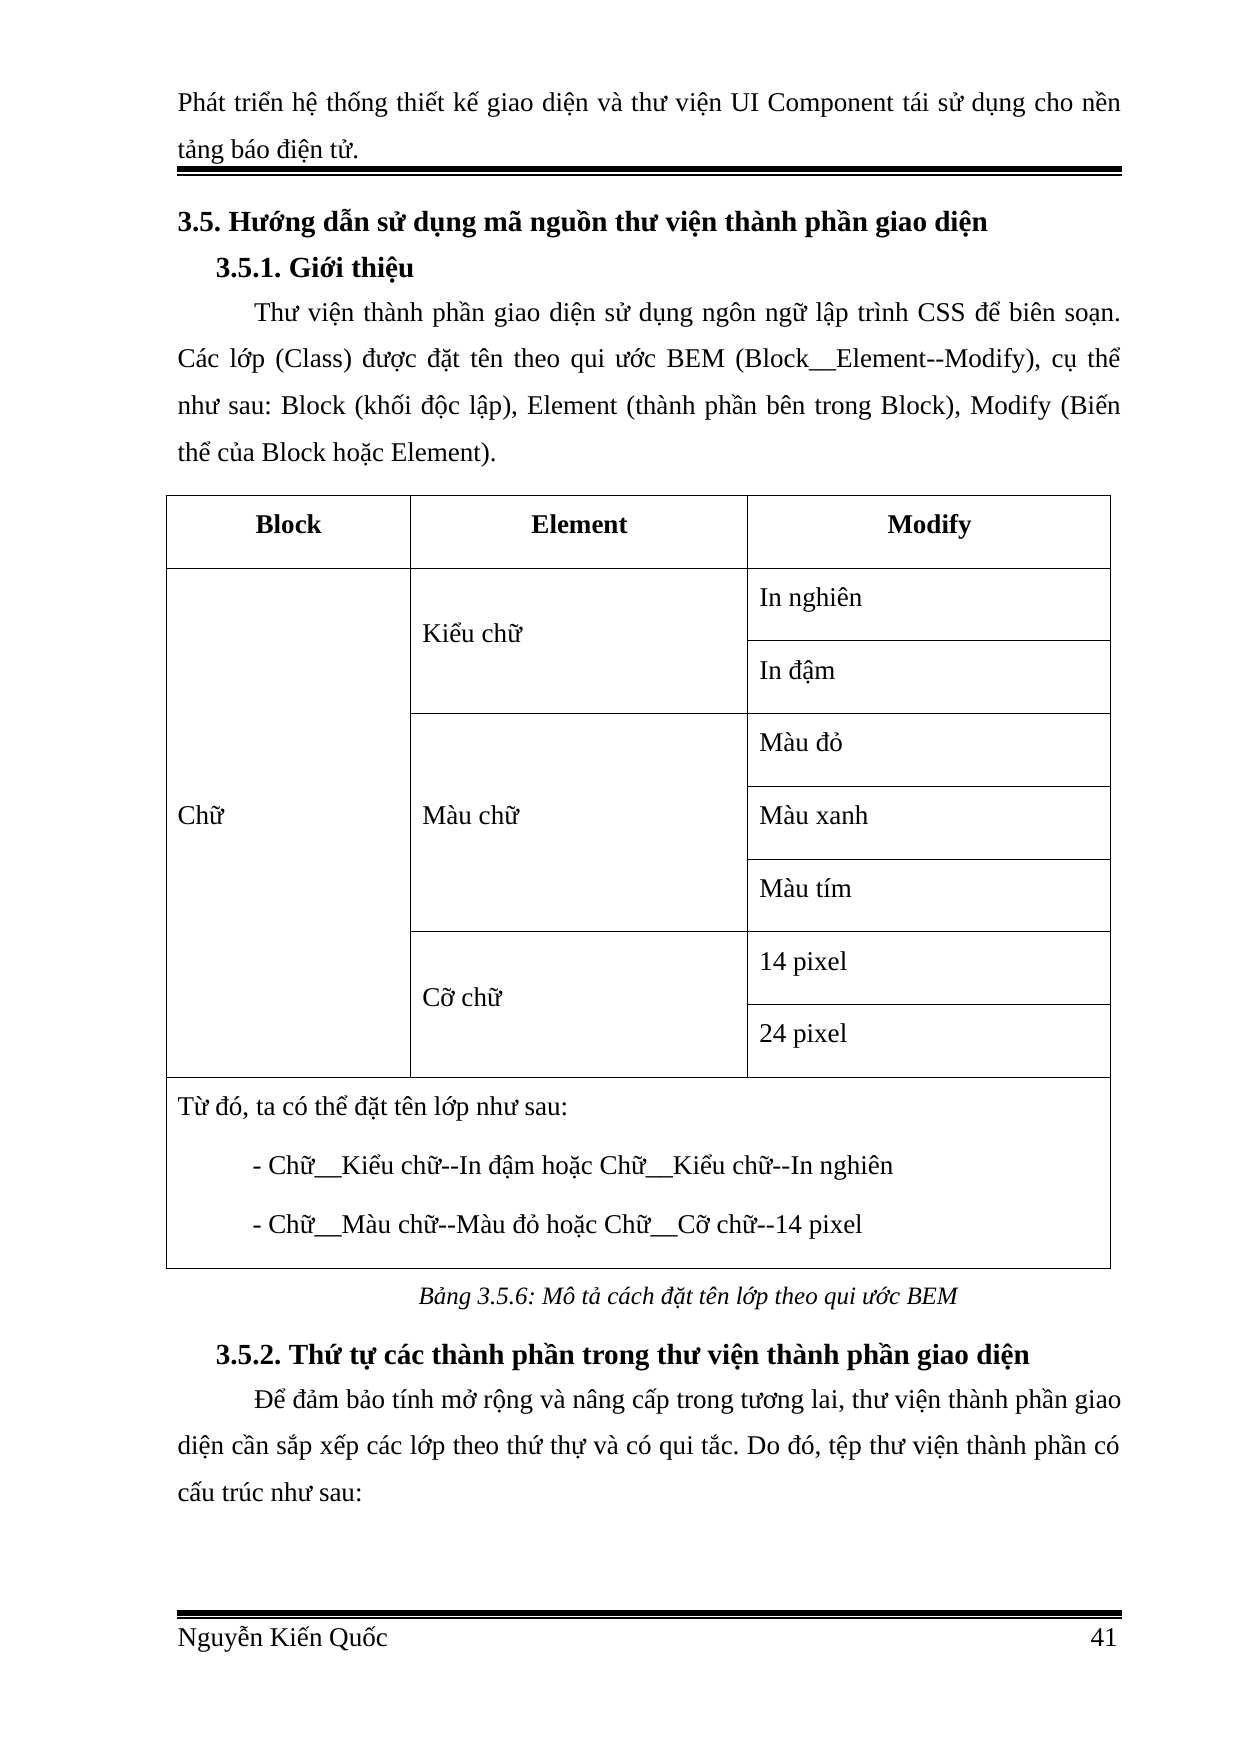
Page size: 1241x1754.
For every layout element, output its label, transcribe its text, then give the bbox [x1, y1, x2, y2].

table_cell Cỡ chữ [411, 932, 747, 1077]
table_cell Màu chữ [411, 714, 747, 931]
table_cell In nghiên [748, 569, 1110, 640]
table_cell Màu xanh [748, 787, 1110, 858]
table_cell Màu tím [748, 860, 1110, 931]
text Để đảm bảo tính mở rộng và nâng cấp trong tương lai, thư viện thành phần giao diện cần sắp xếp các lớp theo thứ thự và có qui tắc. Do đó, tệp thư viện thành phần có cấu trúc như sau: [177, 1383, 1122, 1507]
subtitle Hướng dẫn sử dụng mã nguồn thư viện thành phần giao diện [177, 204, 1122, 237]
table_cell Màu đỏ [748, 714, 1110, 786]
text Thư viện thành phần giao diện sử dụng ngôn ngữ lập trình CSS để biên soạn. Các lớp (Class) được đặt tên theo qui ước BEM (Block__Element--Modify), cụ thể như sau: Block (khối độc lập), Element (thành phần bên trong Block), Modify (Biến thể của Block hoặc Element). [177, 296, 1122, 467]
table_cell Chữ [167, 569, 410, 1077]
table_header Block [167, 496, 410, 568]
table_header Element [411, 496, 747, 568]
table_cell Từ đó, ta có thể đặt tên lớp như sau: - Chữ__Kiểu chữ--In đậm hoặc Chữ__Kiểu chữ--In nghiên - Chữ__Màu chữ--Màu đỏ hoặc Chữ__Cỡ chữ--14 pixel [167, 1078, 1110, 1268]
table_header Modify [748, 496, 1110, 568]
table_cell Kiểu chữ [411, 569, 747, 713]
subtitle Thứ tự các thành phần trong thư viện thành phần giao diện [177, 1337, 1122, 1370]
table_cell 14 pixel [748, 932, 1110, 1004]
table_cell 24 pixel [748, 1005, 1110, 1077]
subtitle Giới thiệu [177, 250, 1122, 283]
table_cell In đậm [748, 641, 1110, 713]
